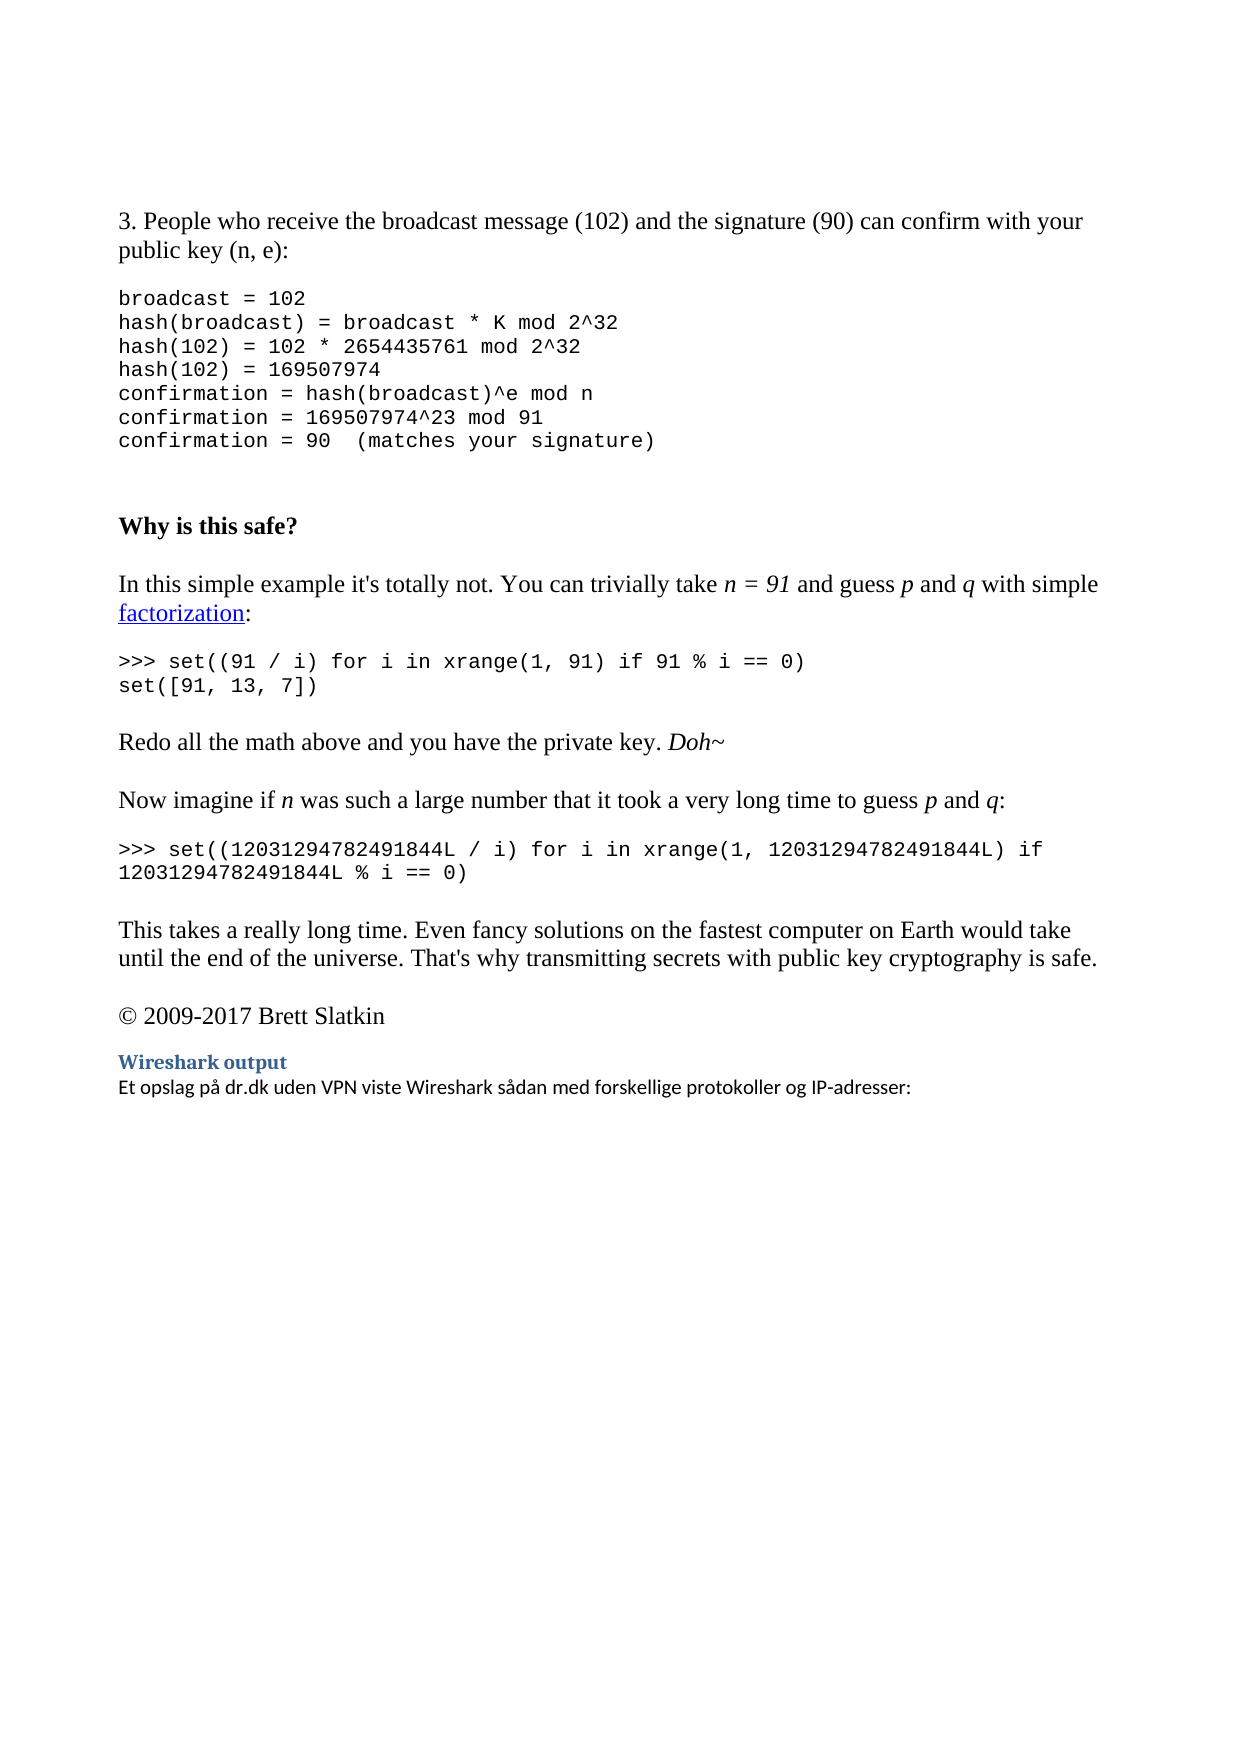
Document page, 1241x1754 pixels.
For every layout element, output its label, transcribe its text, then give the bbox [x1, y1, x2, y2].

text 3. People who receive the broadcast message (102) and the signature (90) can confirm with your public key (n, e): [118, 177, 1122, 263]
text confirmation = 169507974^23 mod 91 [118, 407, 1122, 430]
text © 2009-2017 Brett Slatkin [118, 1001, 1122, 1030]
text >>> set((12031294782491844L / i) for i in xrange(1, 12031294782491844L) if 12031294782491844L % i == 0) [118, 839, 1122, 886]
text confirmation = 90 (matches your signature) [118, 430, 1122, 454]
text hash(102) = 169507974 [118, 359, 1122, 383]
text Redo all the math above and you have the private key. Doh~ Now imagine if n was such a large number that it took a very long time to guess p and q: [118, 699, 1122, 814]
text broadcast = 102 [118, 288, 1122, 312]
text Et opslag på dr.dk uden VPN viste Wireshark sådan med forskellige protokoller og IP-adresser: [118, 1074, 1122, 1100]
subtitle Wireshark output [118, 1051, 1122, 1074]
text hash(broadcast) = broadcast * K mod 2^32 [118, 312, 1122, 336]
text confirmation = hash(broadcast)^e mod n [118, 383, 1122, 407]
text hash(102) = 102 * 2654435761 mod 2^32 [118, 336, 1122, 359]
text set([91, 13, 7]) [118, 675, 1122, 699]
text Why is this safe? In this simple example it's totally not. You can trivially take n = 91 and guess p and q with simple factorization: [118, 454, 1122, 626]
text This takes a really long time. Even fancy solutions on the fastest computer on Earth would take until the end of the universe. That's why transmitting secrets with public key cryptography is safe. [118, 886, 1122, 972]
text >>> set((91 / i) for i in xrange(1, 91) if 91 % i == 0) [118, 651, 1122, 675]
